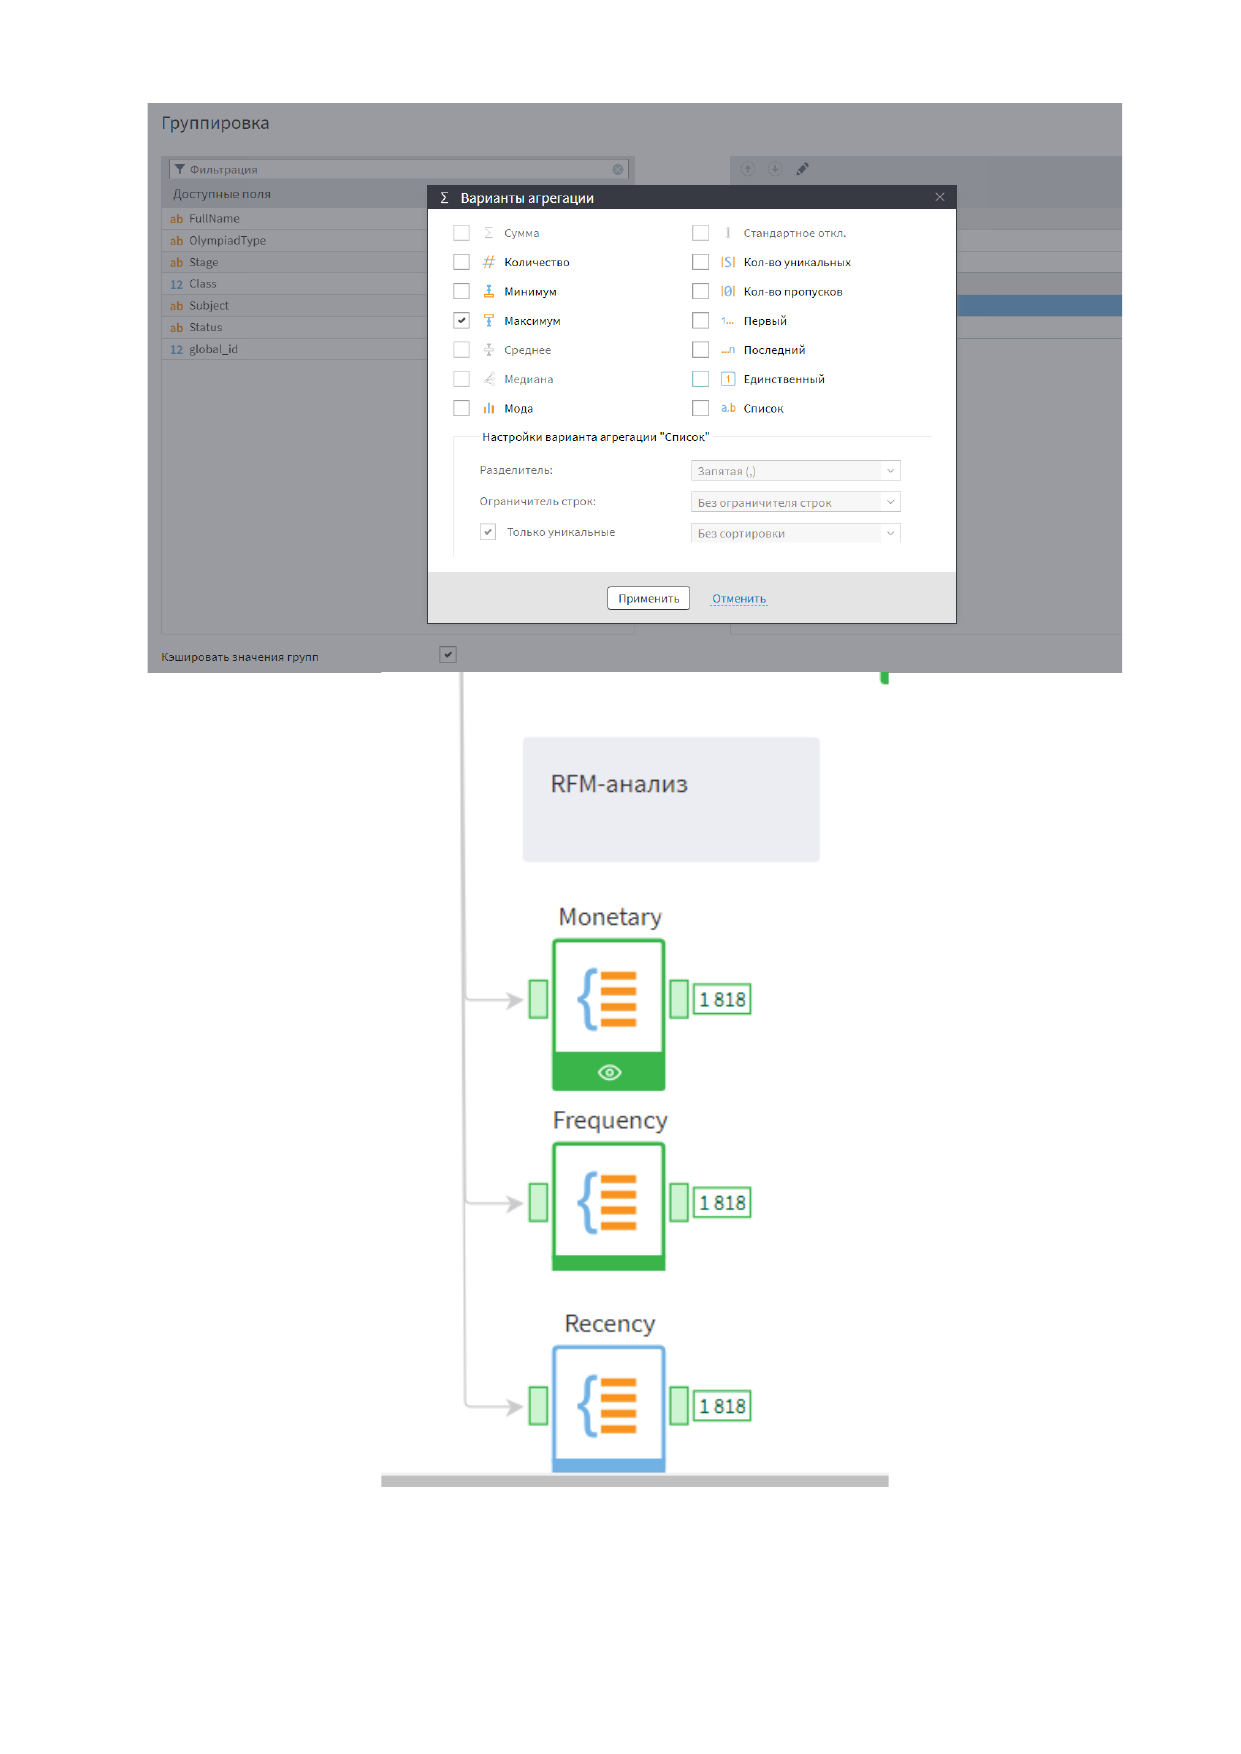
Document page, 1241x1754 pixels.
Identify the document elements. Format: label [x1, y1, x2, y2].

picture [147, 103, 1123, 1487]
